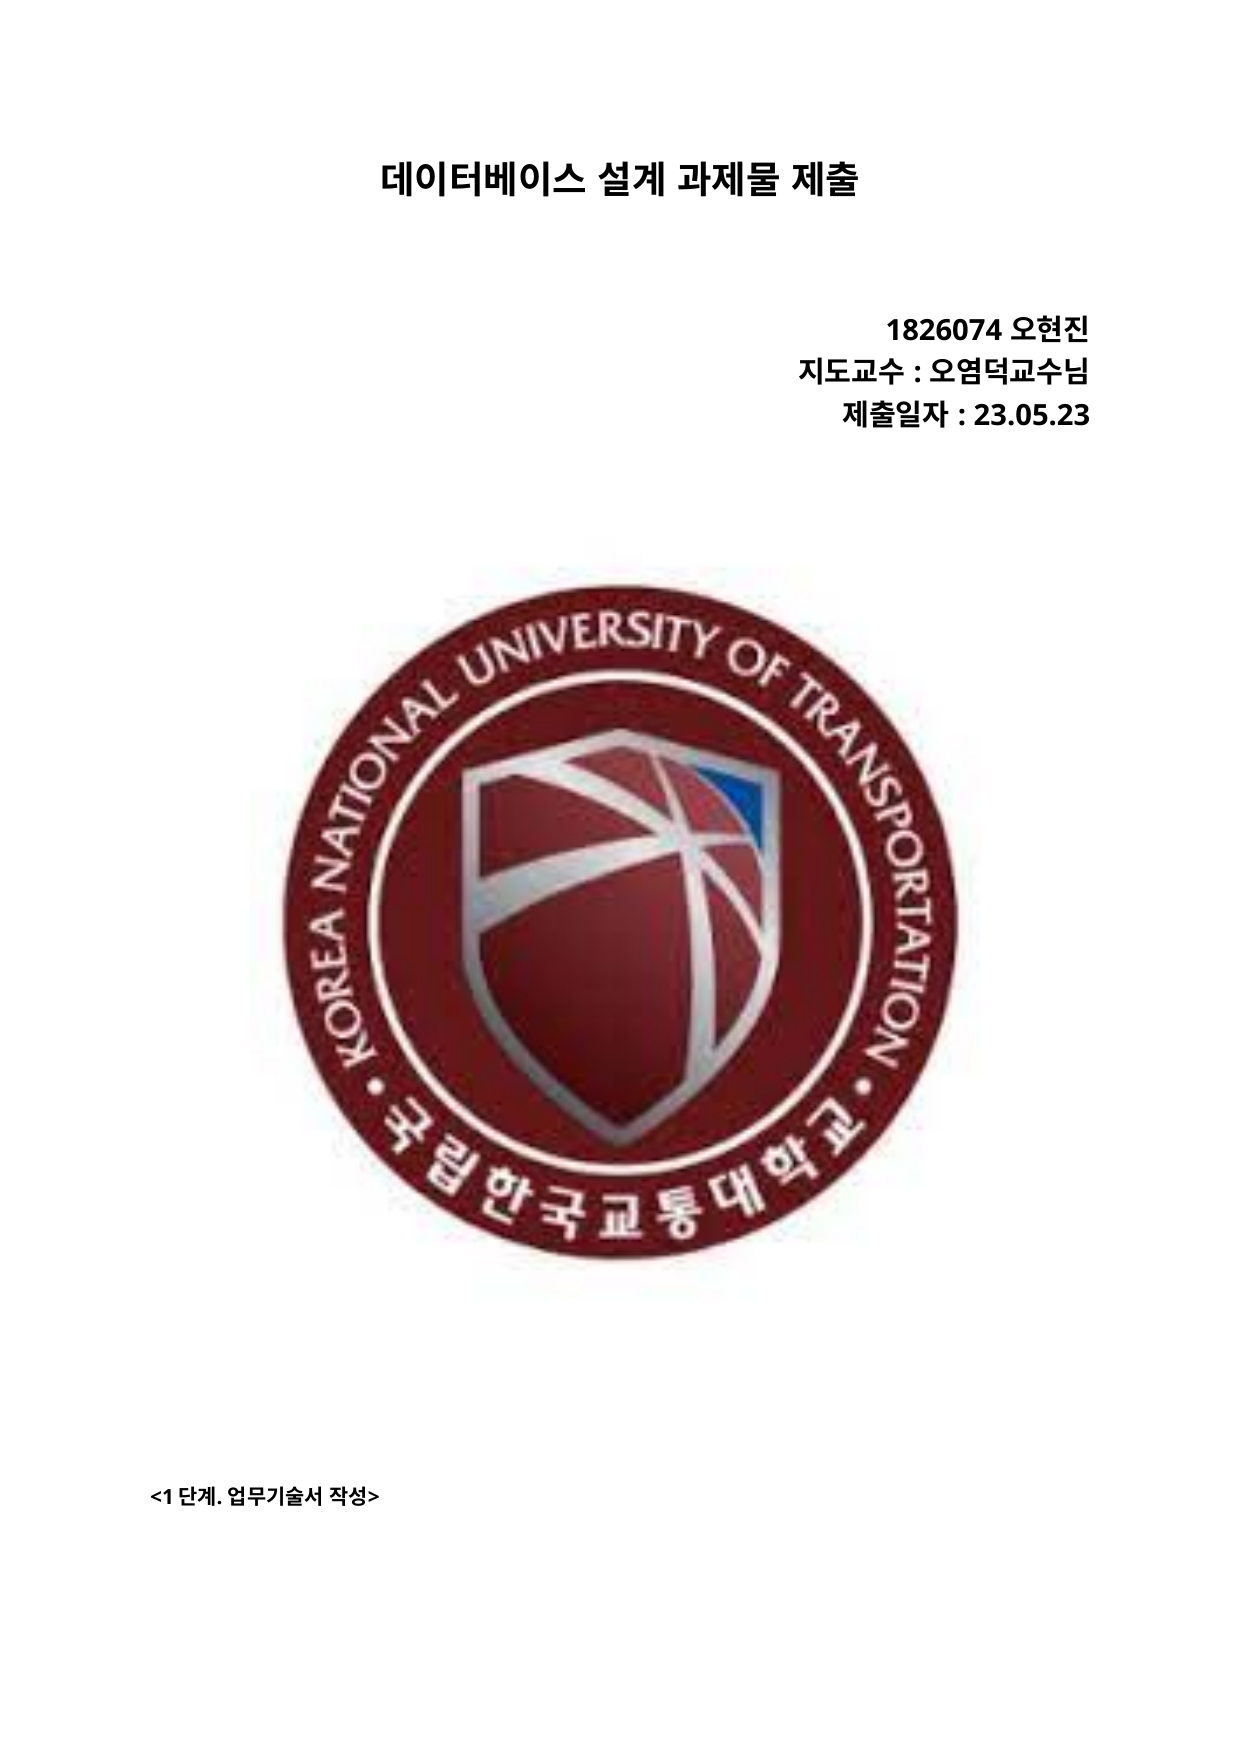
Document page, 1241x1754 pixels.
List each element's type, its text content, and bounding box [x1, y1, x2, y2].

text 1826074 오현진 [150, 306, 1090, 349]
text 제출일자 : 23.05.23 [150, 391, 1090, 433]
text 데이터베이스 설계 과제물 제출 [150, 150, 1090, 204]
text 지도교수 : 오염덕교수님 [150, 349, 1090, 391]
picture [249, 512, 991, 1349]
text <1단계. 업무기술서 작성> [368, 1480, 1090, 1510]
